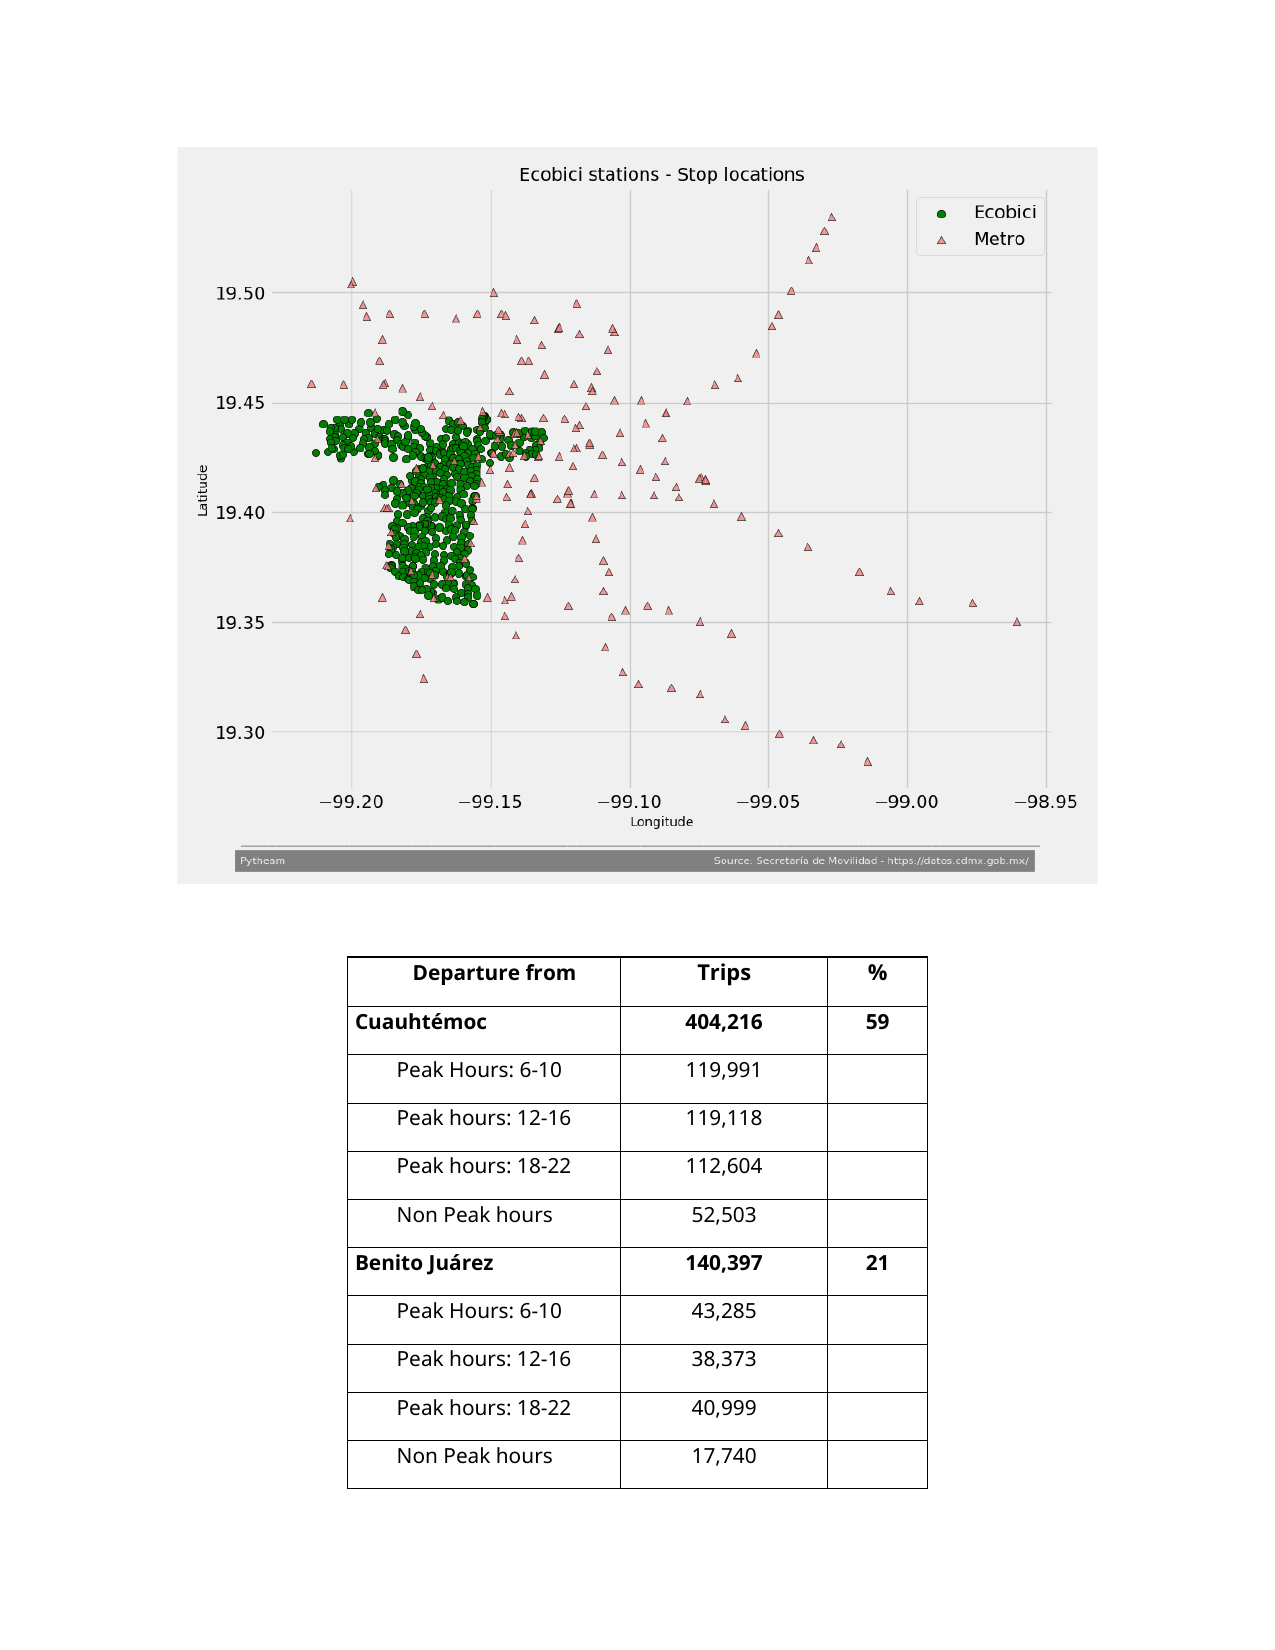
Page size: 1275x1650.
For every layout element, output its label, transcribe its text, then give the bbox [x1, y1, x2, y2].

table_cell Peak hours: 18-22 [348, 1152, 620, 1199]
table_cell Benito Juárez [348, 1248, 620, 1295]
table_cell 140,397 [621, 1248, 827, 1295]
table_header Trips [621, 958, 827, 1006]
table_cell 17,740 [621, 1441, 827, 1488]
table_cell [828, 1345, 927, 1392]
table_cell [828, 1441, 927, 1488]
table_cell [828, 1393, 927, 1440]
table_cell Peak hours: 12-16 [348, 1104, 620, 1151]
picture [177, 147, 1098, 884]
table_cell Peak hours: 18-22 [348, 1393, 620, 1440]
table_cell 43,285 [621, 1296, 827, 1343]
table_cell [828, 1296, 927, 1343]
table_cell Peak Hours: 6-10 [348, 1055, 620, 1102]
table_cell 59 [828, 1007, 927, 1054]
table_cell [828, 1104, 927, 1151]
table_cell Non Peak hours [348, 1200, 620, 1247]
table_cell Non Peak hours [348, 1441, 620, 1488]
table_cell 40,999 [621, 1393, 827, 1440]
table_cell 52,503 [621, 1200, 827, 1247]
table_cell Peak hours: 12-16 [348, 1345, 620, 1392]
table_cell 38,373 [621, 1345, 827, 1392]
table_cell [828, 1055, 927, 1102]
table_cell 119,991 [621, 1055, 827, 1102]
table_cell 112,604 [621, 1152, 827, 1199]
table_cell 119,118 [621, 1104, 827, 1151]
table_cell Cuauhtémoc [348, 1007, 620, 1054]
table_cell [828, 1152, 927, 1199]
table_header Departure from [348, 958, 620, 1006]
table_cell 404,216 [621, 1007, 827, 1054]
table_cell Peak Hours: 6-10 [348, 1296, 620, 1343]
table_cell [828, 1200, 927, 1247]
table_header % [828, 958, 927, 1006]
table_cell 21 [828, 1248, 927, 1295]
